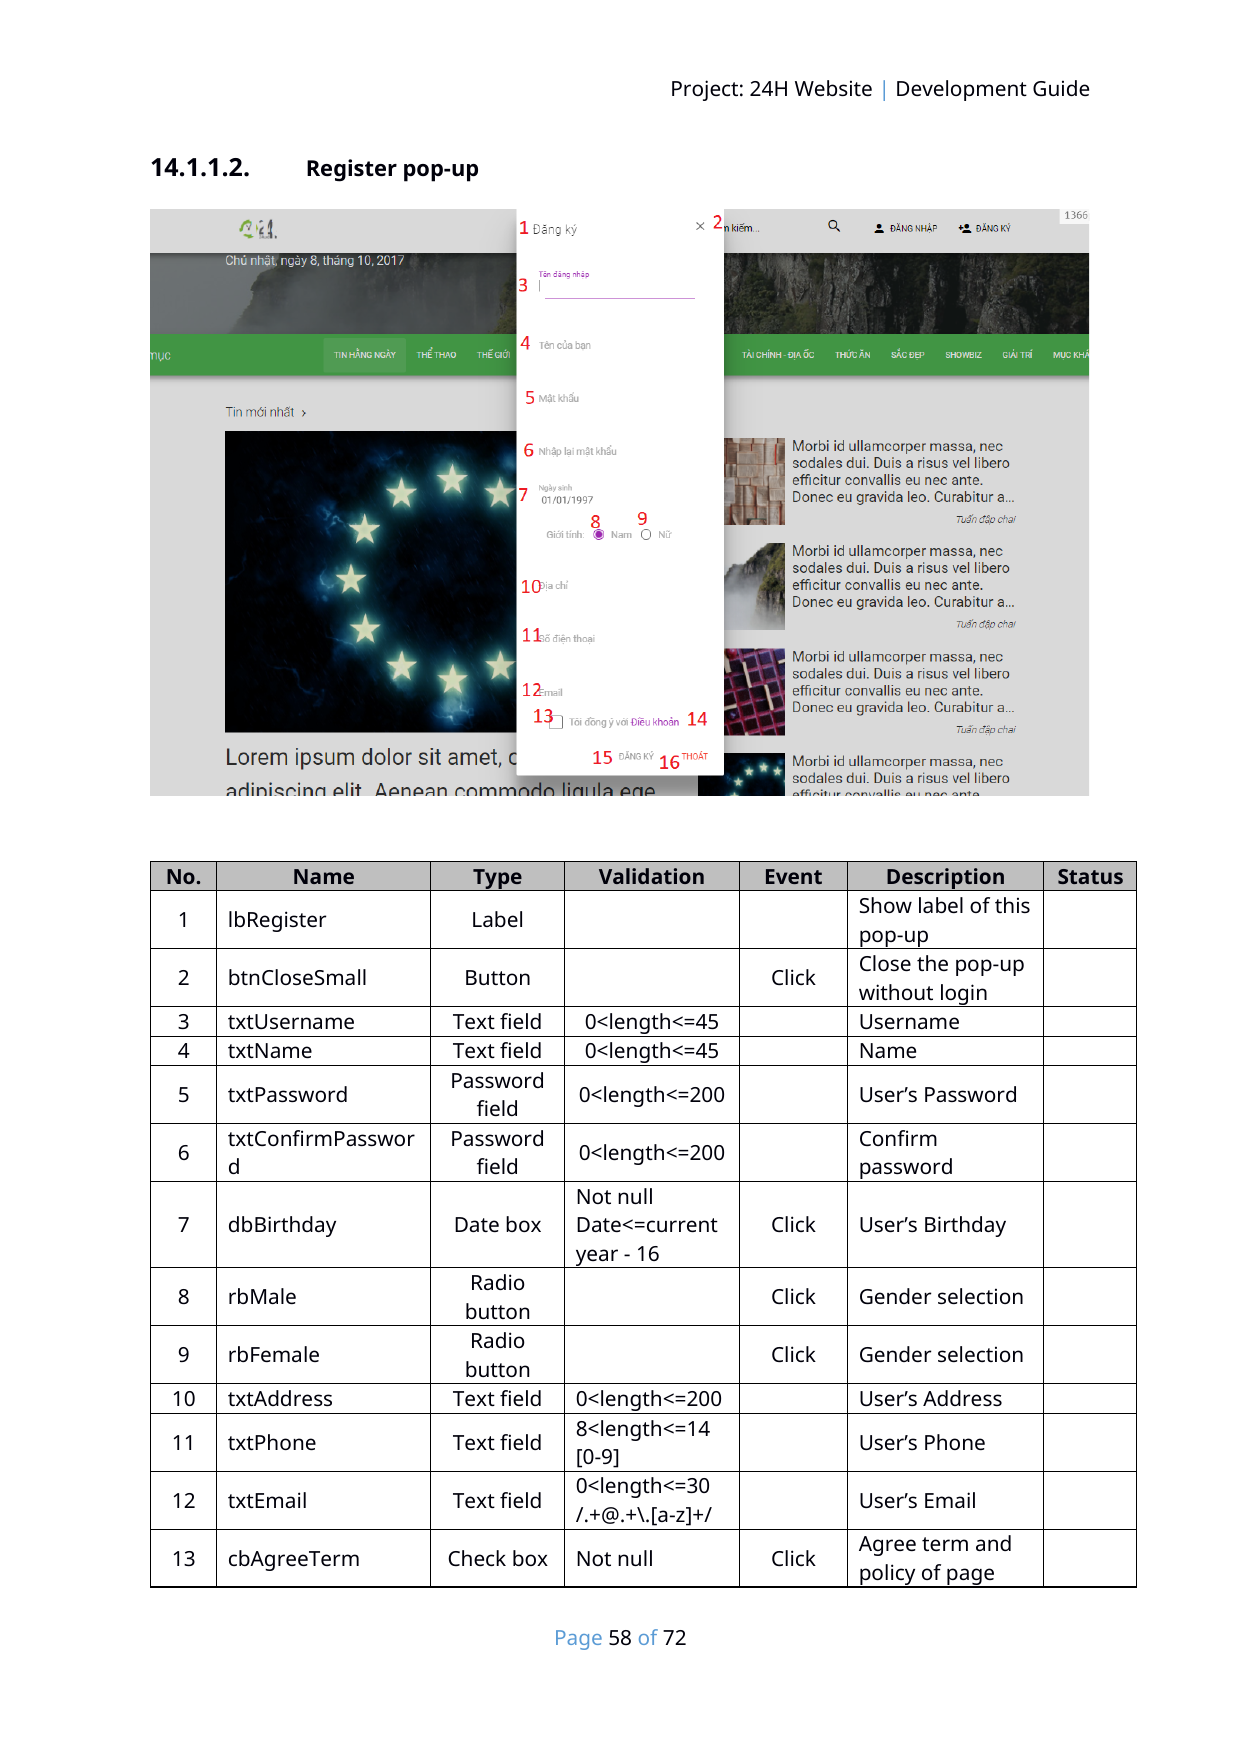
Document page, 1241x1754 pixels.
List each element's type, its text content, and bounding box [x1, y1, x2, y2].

table_cell [565, 1268, 739, 1325]
table_cell Check box [431, 1530, 564, 1586]
table_cell [740, 891, 847, 948]
table_cell User’s Phone [848, 1414, 1043, 1471]
table_cell 8<length<=14 [0-9] [565, 1414, 739, 1471]
table_cell [1044, 1066, 1136, 1123]
table_cell 9 [151, 1326, 216, 1383]
table_cell Not null Date<=current year - 16 [565, 1182, 739, 1267]
table_cell [1044, 1268, 1136, 1325]
table_cell 1 [151, 891, 216, 948]
table_cell Click [740, 949, 847, 1006]
table_cell Text field [431, 1007, 564, 1036]
table_cell User’s Birthday [848, 1182, 1043, 1267]
table_cell [740, 1124, 847, 1181]
table_cell [1044, 1007, 1136, 1036]
table_cell [565, 949, 739, 1006]
table_cell [740, 1384, 847, 1413]
table_cell User’s Email [848, 1472, 1043, 1528]
table_header Event [740, 862, 847, 890]
subtitle Register pop-up [150, 150, 1090, 184]
picture [150, 209, 1090, 796]
table_cell [1044, 949, 1136, 1006]
table_cell Name [848, 1037, 1043, 1065]
table_cell [1044, 1182, 1136, 1267]
table_cell txtPhone [217, 1414, 430, 1471]
table_cell [565, 891, 739, 948]
table_cell [1044, 1384, 1136, 1413]
table_cell txtName [217, 1037, 430, 1065]
table_cell [1044, 1414, 1136, 1471]
table_cell dbBirthday [217, 1182, 430, 1267]
table_cell rbMale [217, 1268, 430, 1325]
table_header Description [848, 862, 1043, 890]
table_cell Agree term and policy of page [848, 1530, 1043, 1586]
table_cell Click [740, 1182, 847, 1267]
table_header Validation [565, 862, 739, 890]
table_cell txtUsername [217, 1007, 430, 1036]
table_cell Password field [431, 1124, 564, 1181]
table_cell 7 [151, 1182, 216, 1267]
table_cell [1044, 1326, 1136, 1383]
table_cell btnCloseSmall [217, 949, 430, 1006]
table_cell [740, 1414, 847, 1471]
table_cell 13 [151, 1530, 216, 1586]
table_cell Text field [431, 1472, 564, 1528]
table_cell txtEmail [217, 1472, 430, 1528]
table_cell 4 [151, 1037, 216, 1065]
table_cell Gender selection [848, 1268, 1043, 1325]
table_cell Show label of this pop-up [848, 891, 1043, 948]
table_cell Text field [431, 1037, 564, 1065]
table_cell [565, 1326, 739, 1383]
table_cell txtAddress [217, 1384, 430, 1413]
table_header Type [431, 862, 564, 890]
table_cell Close the pop-up without login [848, 949, 1043, 1006]
table_cell [1044, 1037, 1136, 1065]
table_cell 10 [151, 1384, 216, 1413]
table_cell Password field [431, 1066, 564, 1123]
table_cell 6 [151, 1124, 216, 1181]
table_cell Date box [431, 1182, 564, 1267]
table_cell Not null [565, 1530, 739, 1586]
table_cell 5 [151, 1066, 216, 1123]
table_cell Confirm password [848, 1124, 1043, 1181]
table_cell txtPassword [217, 1066, 430, 1123]
table_cell rbFemale [217, 1326, 430, 1383]
table_cell [740, 1066, 847, 1123]
table_cell [1044, 1472, 1136, 1528]
table_cell 0<length<=200 [565, 1384, 739, 1413]
table_cell [1044, 891, 1136, 948]
table_cell Radio button [431, 1326, 564, 1383]
table_cell [1044, 1124, 1136, 1181]
table_header Status [1044, 862, 1136, 890]
table_cell Click [740, 1530, 847, 1586]
table_cell 0<length<=200 [565, 1066, 739, 1123]
table_cell [1044, 1530, 1136, 1586]
table_cell txtConfirmPassword [217, 1124, 430, 1181]
table_cell 2 [151, 949, 216, 1006]
table_cell 0<length<=200 [565, 1124, 739, 1181]
table_header No. [151, 862, 216, 890]
table_header Name [217, 862, 430, 890]
table_cell User’s Password [848, 1066, 1043, 1123]
table_cell 0<length<=45 [565, 1037, 739, 1065]
table_cell Label [431, 891, 564, 948]
table_cell lbRegister [217, 891, 430, 948]
table_cell 11 [151, 1414, 216, 1471]
table_cell Text field [431, 1384, 564, 1413]
table_cell [740, 1472, 847, 1528]
table_cell [740, 1007, 847, 1036]
table_cell 8 [151, 1268, 216, 1325]
table_cell User’s Address [848, 1384, 1043, 1413]
table_cell Radio button [431, 1268, 564, 1325]
table_cell [740, 1037, 847, 1065]
table_cell 0<length<=30 /.+@.+\.[a-z]+/ [565, 1472, 739, 1528]
table_cell Button [431, 949, 564, 1006]
table_cell Username [848, 1007, 1043, 1036]
table_cell 3 [151, 1007, 216, 1036]
table_cell Text field [431, 1414, 564, 1471]
table_cell Click [740, 1268, 847, 1325]
table_cell 0<length<=45 [565, 1007, 739, 1036]
table_cell cbAgreeTerm [217, 1530, 430, 1586]
table_cell Gender selection [848, 1326, 1043, 1383]
table_cell Click [740, 1326, 847, 1383]
table_cell 12 [151, 1472, 216, 1528]
